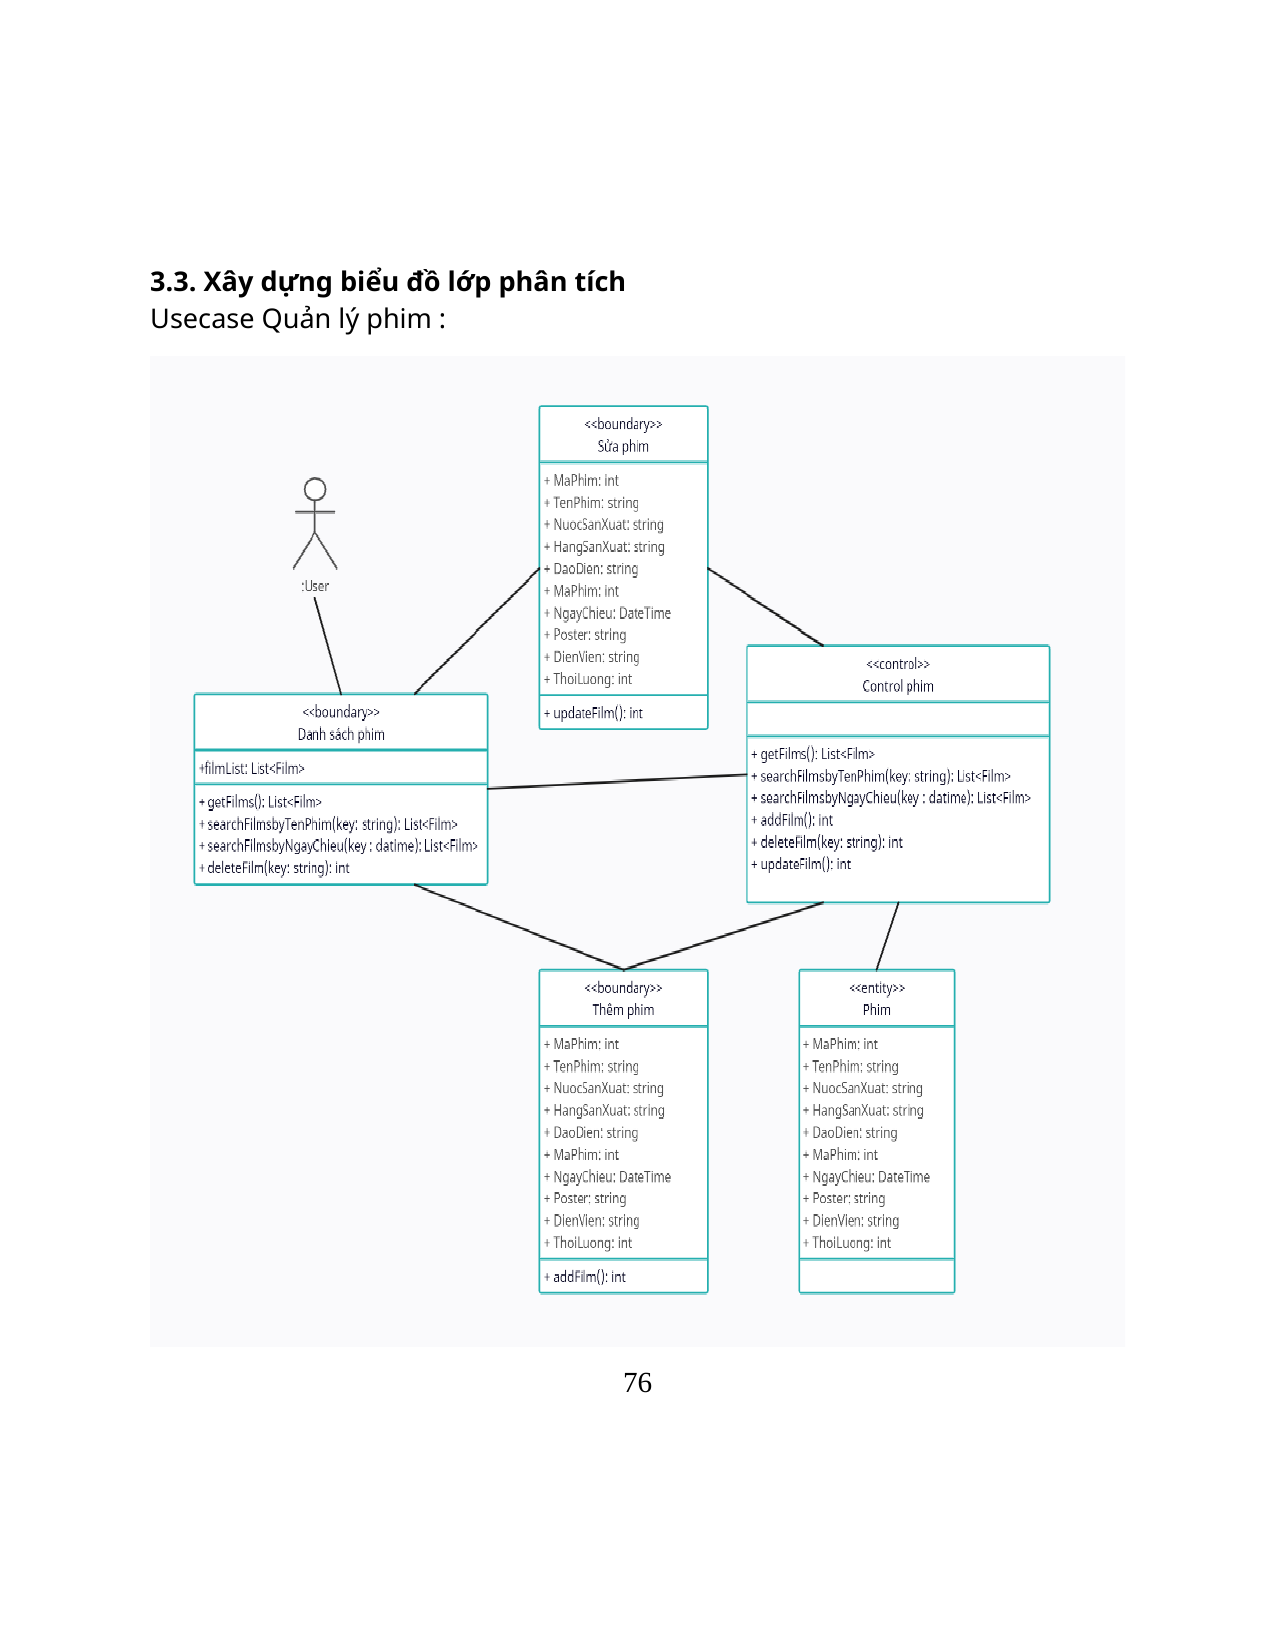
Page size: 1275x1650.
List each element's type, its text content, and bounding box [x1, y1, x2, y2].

picture [150, 356, 1125, 1347]
subtitle 3.3. Xây dựng biểu đồ lớp phân tích [150, 263, 1125, 300]
text Usecase Quản lý phim : [150, 300, 1125, 337]
